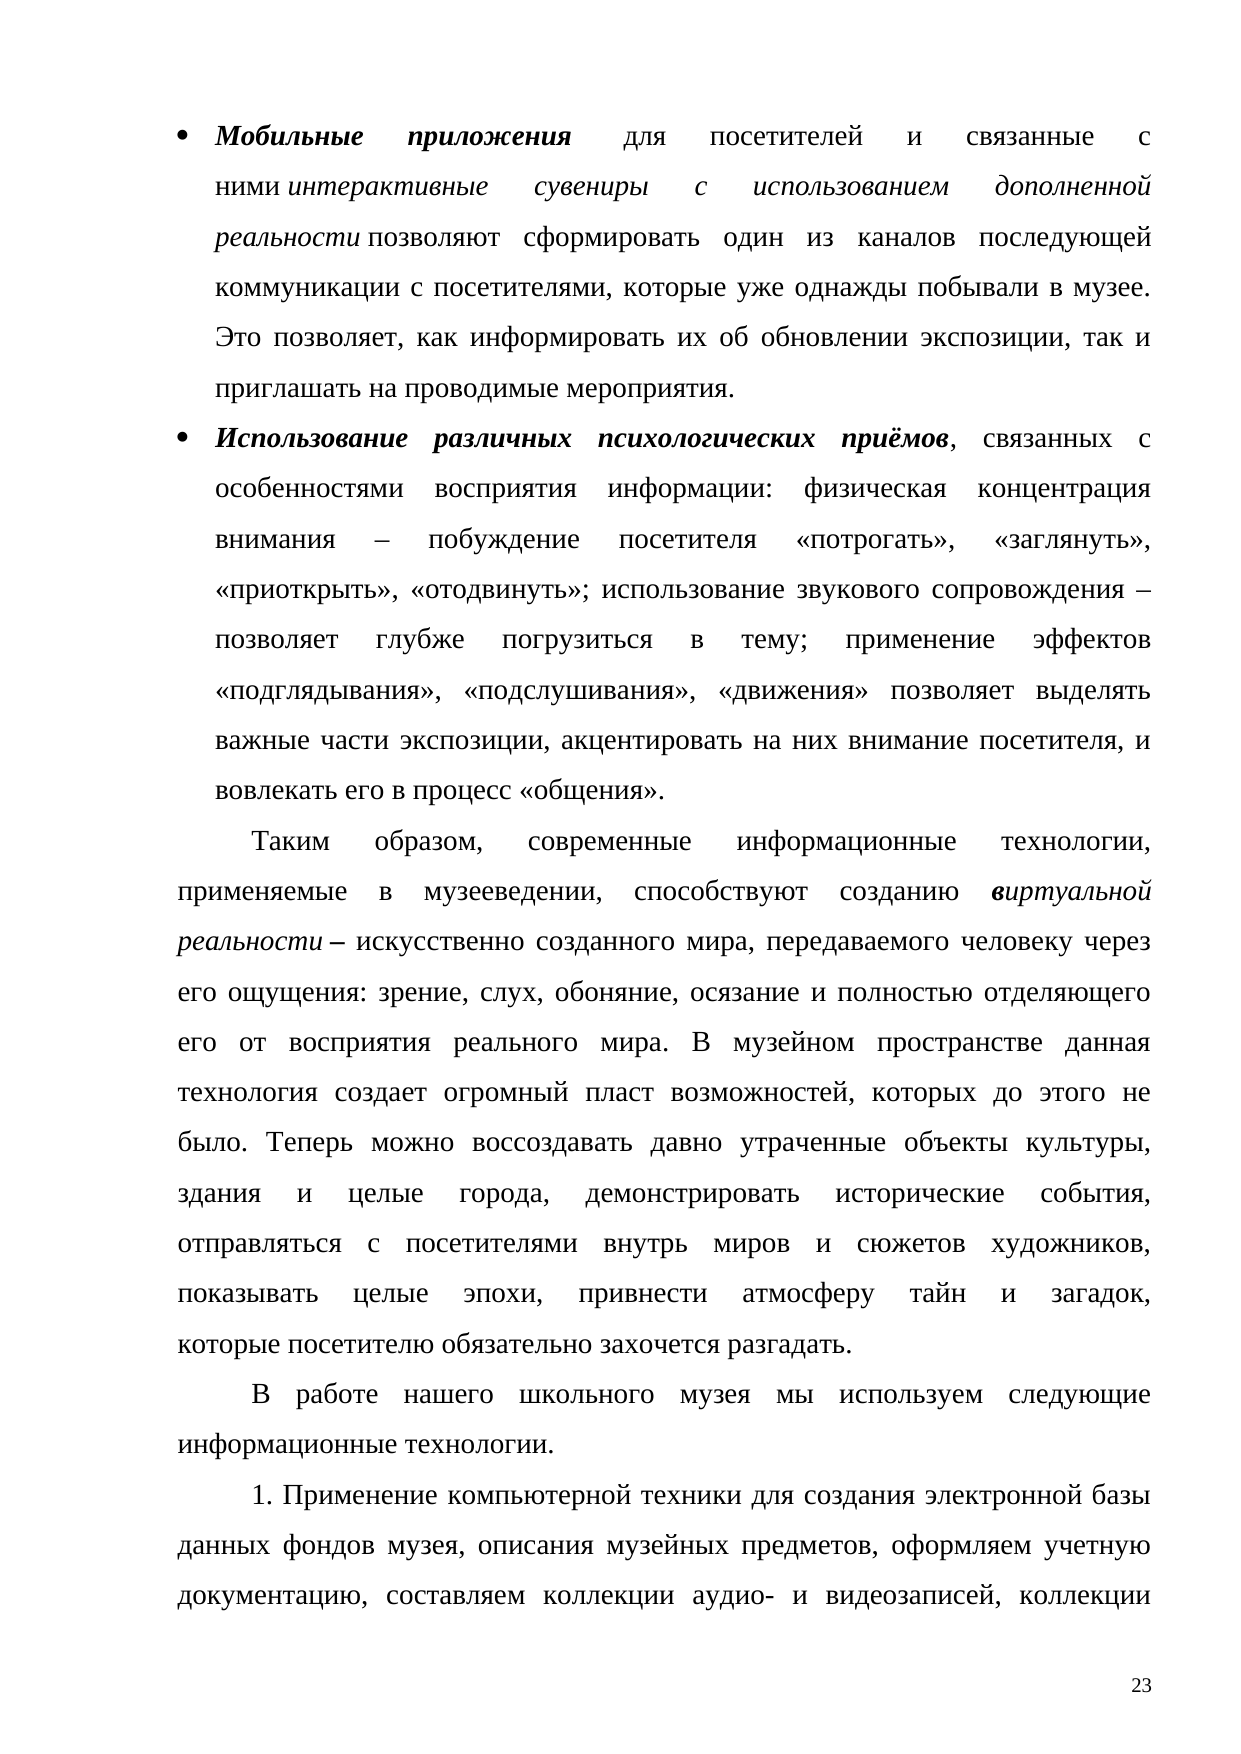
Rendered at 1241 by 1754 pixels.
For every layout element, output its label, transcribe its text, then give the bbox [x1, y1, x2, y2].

list Использование различных психологических приёмов, связанных с особенностями восприятия информации: физическая концентрация внимания – побуждение посетителя «потрогать», «заглянуть», «приоткрыть», «отодвинуть»; использование звукового сопровождения – позволяет глубже погрузиться в тему; применение эффектов «подглядывания», «подслушивания», «движения» позволяет выделять важные части экспозиции, акцентировать на них внимание посетителя, и вовлекать его в процесс «общения». [177, 420, 1152, 806]
list В работе нашего школьного музея мы используем следующие информационные технологии. [177, 1376, 1152, 1460]
list Таким образом, современные информационные технологии, применяемые в музееведении, способствуют созданию виртуальной реальности – искусственно созданного мира, передаваемого человеку через его ощущения: зрение, слух, обоняние, осязание и полностью отделяющего его от восприятия реального мира. В музейном пространстве данная технология создает огромный пласт возможностей, которых до этого не было. Теперь можно воссоздавать давно утраченные объекты культуры, здания и целые города, демонстрировать исторические события, отправляться с посетителями внутрь миров и сюжетов художников, показывать целые эпохи, привнести атмосферу тайн и загадок, которые посетителю обязательно захочется разгадать. [177, 823, 1152, 1359]
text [177, 1477, 1152, 1611]
list Мобильные приложения для посетителей и связанные с ними интерактивные сувениры с использованием дополненной реальности позволяют сформировать один из каналов последующей коммуникации с посетителями, которые уже однажды побывали в музее. Это позволяет, как информировать их об обновлении экспозиции, так и приглашать на проводимые мероприятия. [177, 118, 1152, 403]
